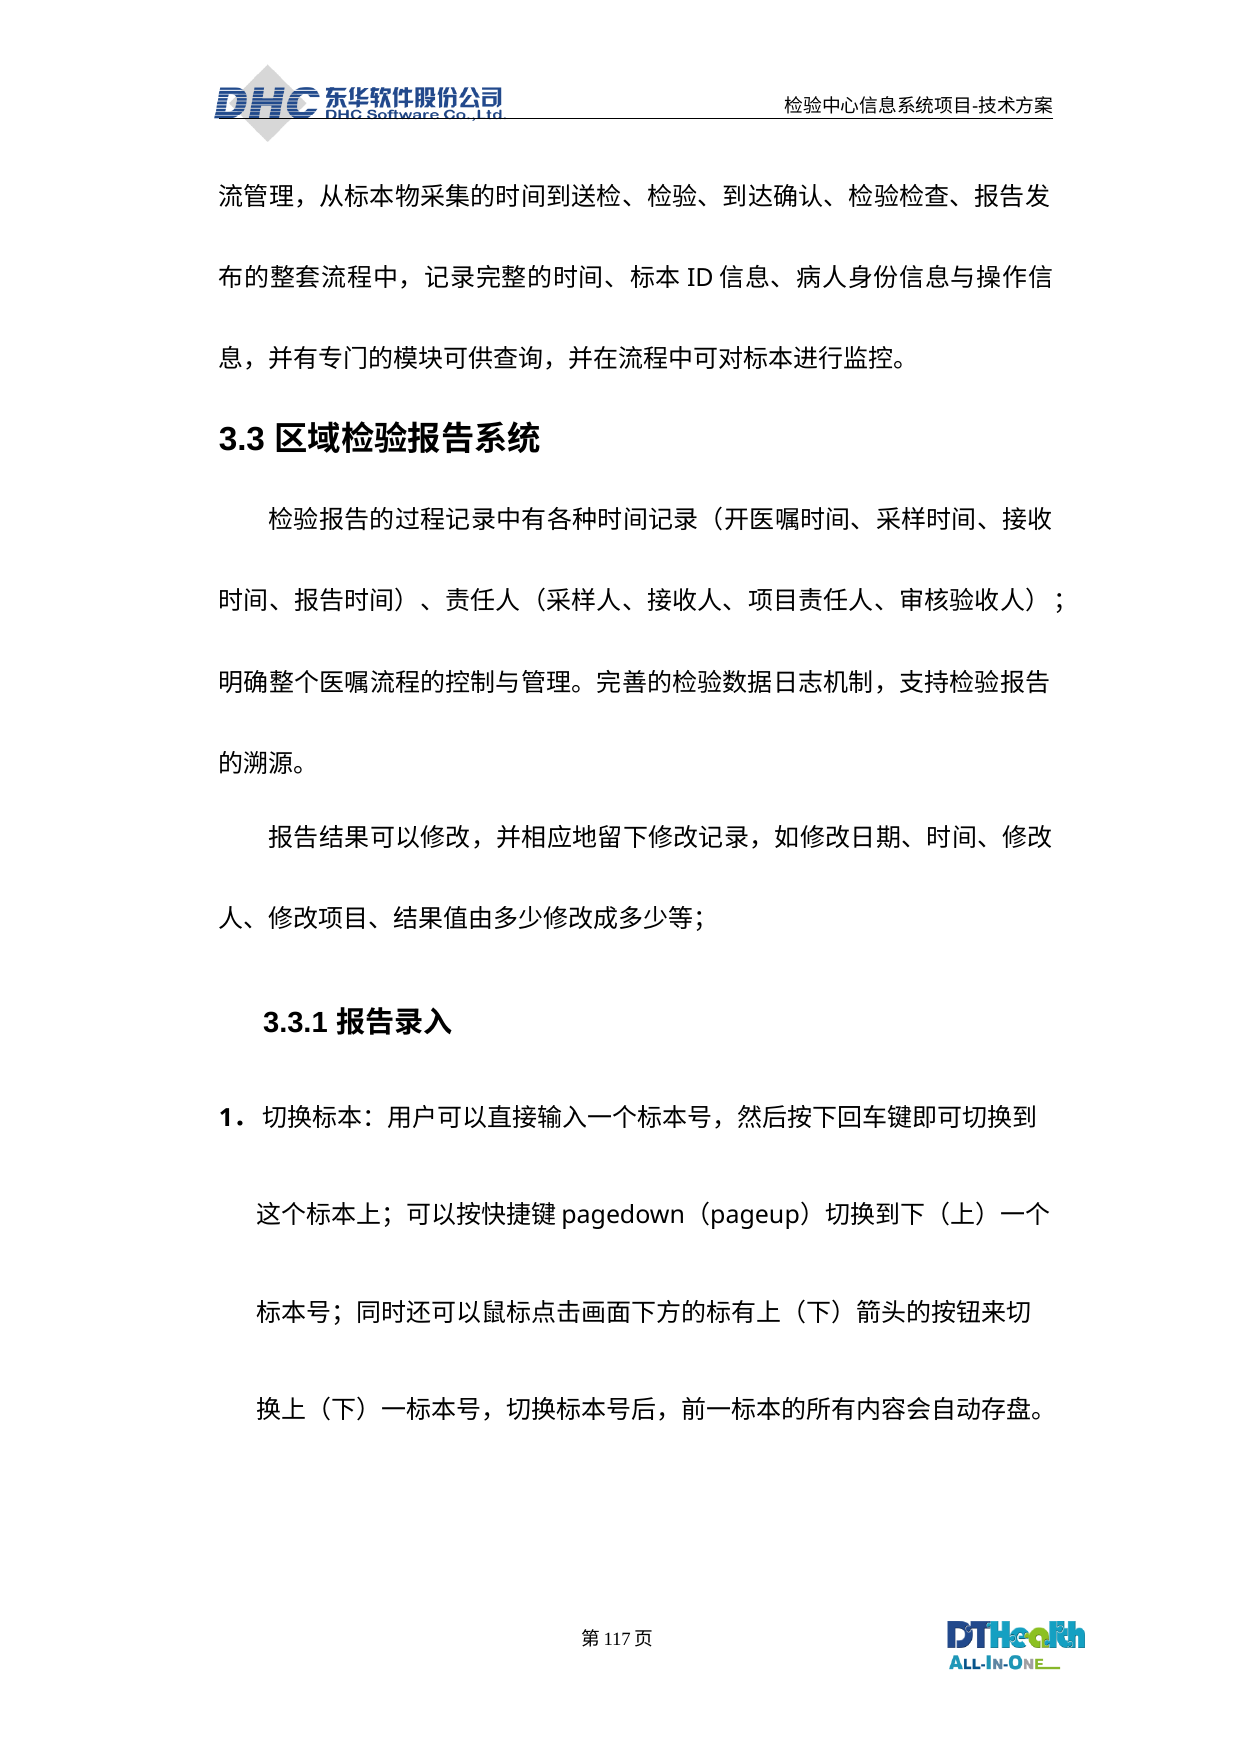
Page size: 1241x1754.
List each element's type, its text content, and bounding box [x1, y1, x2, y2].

list 切换标本：用户可以直接输入一个标本号，然后按下回车键即可切换到这个标本上；可以按快捷键pagedown（pageup）切换到下（上）一个标本号；同时还可以鼠标点击画面下方的标有上（下）箭头的按钮来切换上（下）一标本号，切换标本号后，前一标本的所有内容会自动存盘。 [218, 1083, 1053, 1440]
picture [947, 1653, 1061, 1670]
text 报告录入 [263, 987, 1053, 1052]
text 检验报告的过程记录中有各种时间记录（开医嘱时间、采样时间、接收时间、报告时间）、责任人（采样人、接收人、项目责任人、审核验收人）；明确整个医嘱流程的控制与管理。完善的检验数据日志机制，支持检验报告的溯源。 [218, 485, 1053, 794]
text 通过RFID射频技术对全区各医疗机构的标本进行统一的标签管理和物流管理，从标本物采集的时间到送检、检验、到达确认、检验检查、报告发布的整套流程中，记录完整的时间、标本ID信息、病人身份信息与操作信息，并有专门的模块可供查询，并在流程中可对标本进行监控。 [218, 162, 1053, 389]
text 报告结果可以修改，并相应地留下修改记录，如修改日期、时间、修改人、修改项目、结果值由多少修改成多少等； [218, 803, 1053, 949]
picture [947, 1621, 1085, 1648]
text 区域检验报告系统 [218, 403, 1053, 468]
picture [214, 64, 506, 142]
